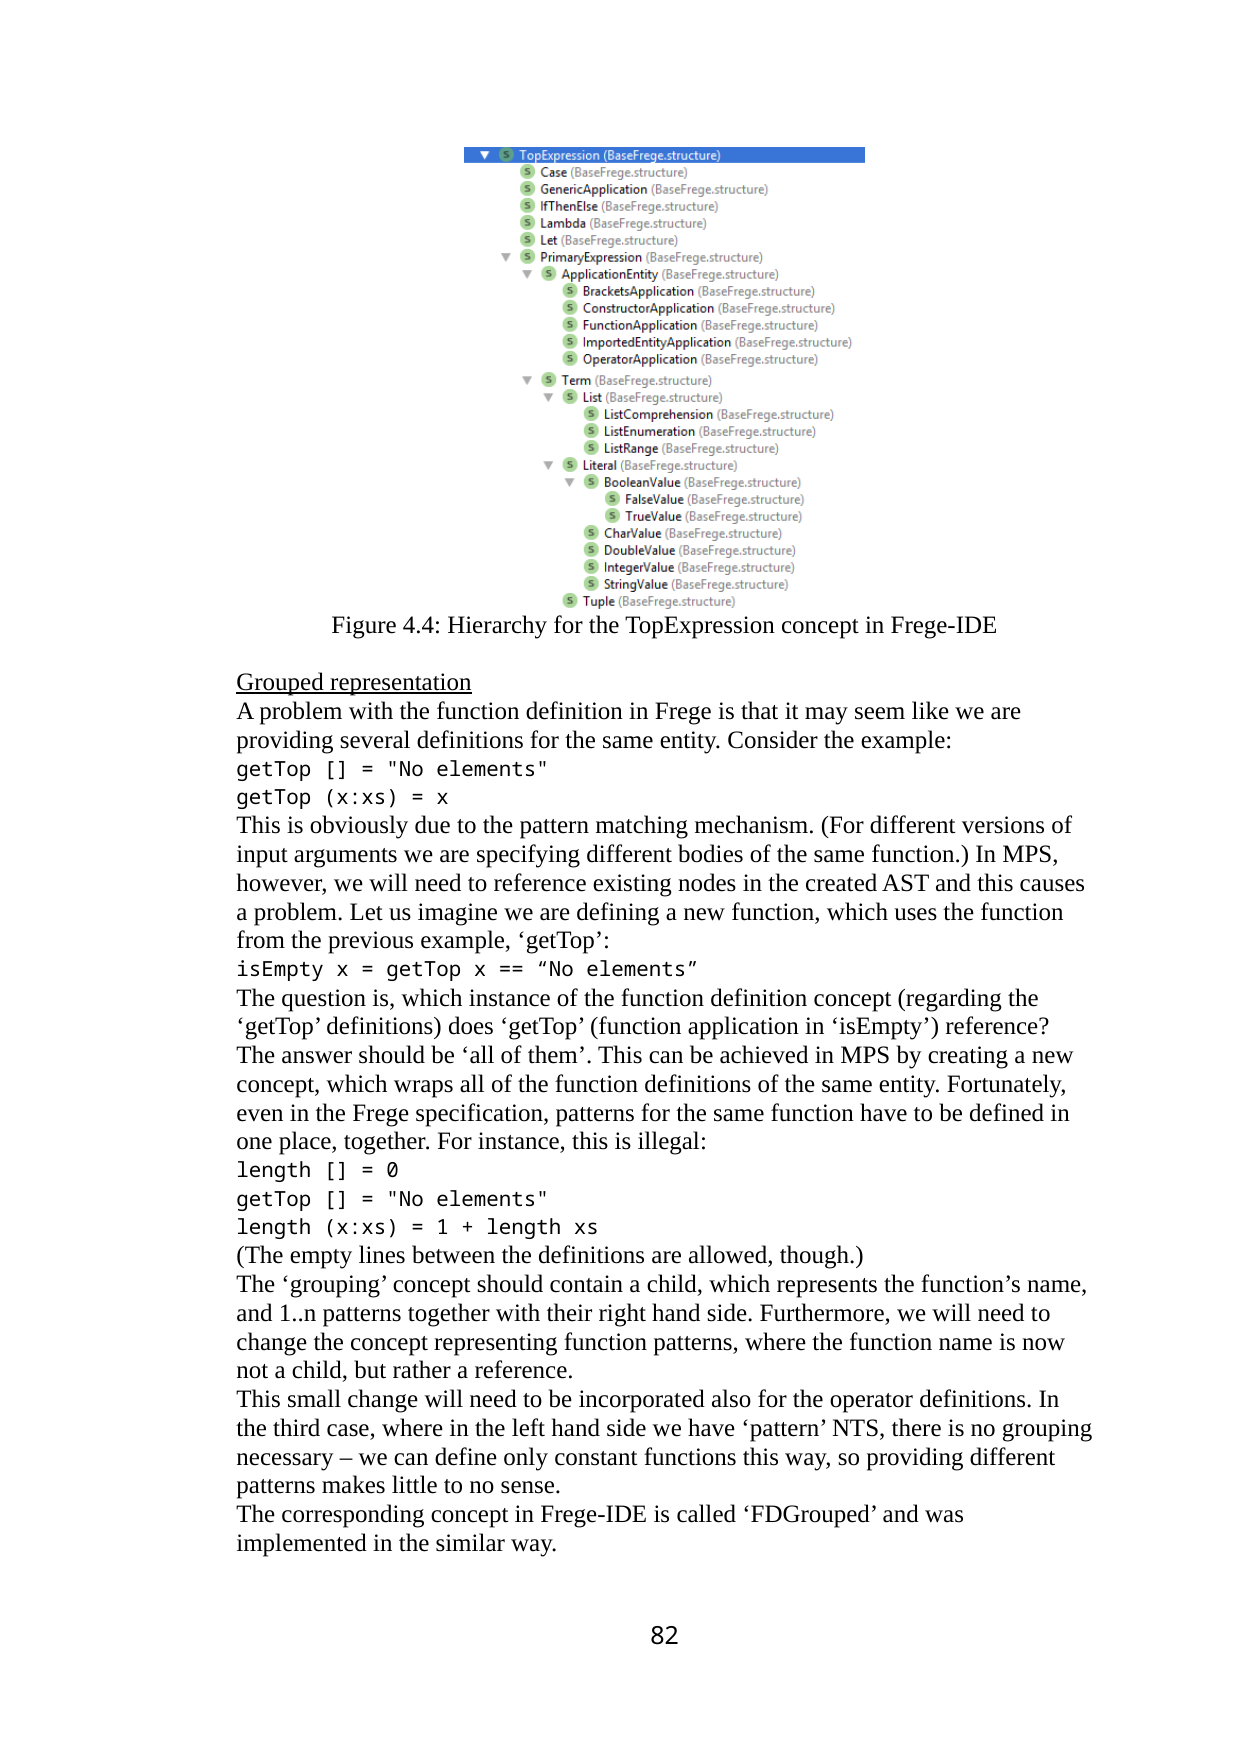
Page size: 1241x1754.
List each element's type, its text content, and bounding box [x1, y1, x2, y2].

text This is obviously due to the pattern matching mechanism. (For different versions of input arguments we are specifying different bodies of the same function.) In MPS, however, we will need to reference existing nodes in the created AST and this causes a problem. Let us imagine we are defining a new function, which uses the function from the previous example, ‘getTop’: [236, 811, 1092, 954]
text getTop [] = "No elements" [236, 754, 1092, 782]
text The ‘grouping’ concept should contain a child, which represents the function’s name, and 1..n patterns together with their right hand side. Furthermore, we will need to change the concept representing function patterns, where the function name is now not a child, but rather a reference. [236, 1269, 1092, 1384]
text The question is, which instance of the function definition concept (regarding the ‘getTop’ definitions) does ‘getTop’ (function application in ‘isEmpty’) reference? The answer should be ‘all of them’. This can be achieved in MPS by creating a new concept, which wraps all of the function definitions of the same entity. Fortunately, even in the Frege specification, patterns for the same function have to be defined in one place, together. For instance, this is illegal: [236, 983, 1092, 1155]
picture [464, 147, 865, 610]
text This small change will need to be incorporated also for the operator definitions. In the third case, where in the left hand side we have ‘pattern’ NTS, there is no grouping necessary – we can define only constant functions this way, so providing different patterns makes little to no sense. [236, 1384, 1092, 1499]
text (The empty lines between the definitions are allowed, though.) [236, 1241, 1092, 1269]
text Grouped representation [236, 667, 1092, 696]
text getTop [] = "No elements" [236, 1184, 1092, 1212]
text length [] = 0 [236, 1155, 1092, 1184]
text A problem with the function definition in Frege is that it may seem like we are providing several definitions for the same entity. Consider the example: [236, 696, 1092, 754]
text getTop (x:xs) = x [236, 782, 1092, 811]
text The corresponding concept in Frege-IDE is called ‘FDGrouped’ and was implemented in the similar way. [236, 1499, 1092, 1557]
text Figure 4.4: Hierarchy for the TopExpression concept in Frege-IDE [236, 610, 1092, 639]
text length (x:xs) = 1 + length xs [236, 1212, 1092, 1241]
text isEmpty x = getTop x == “No elements” [236, 954, 1092, 983]
